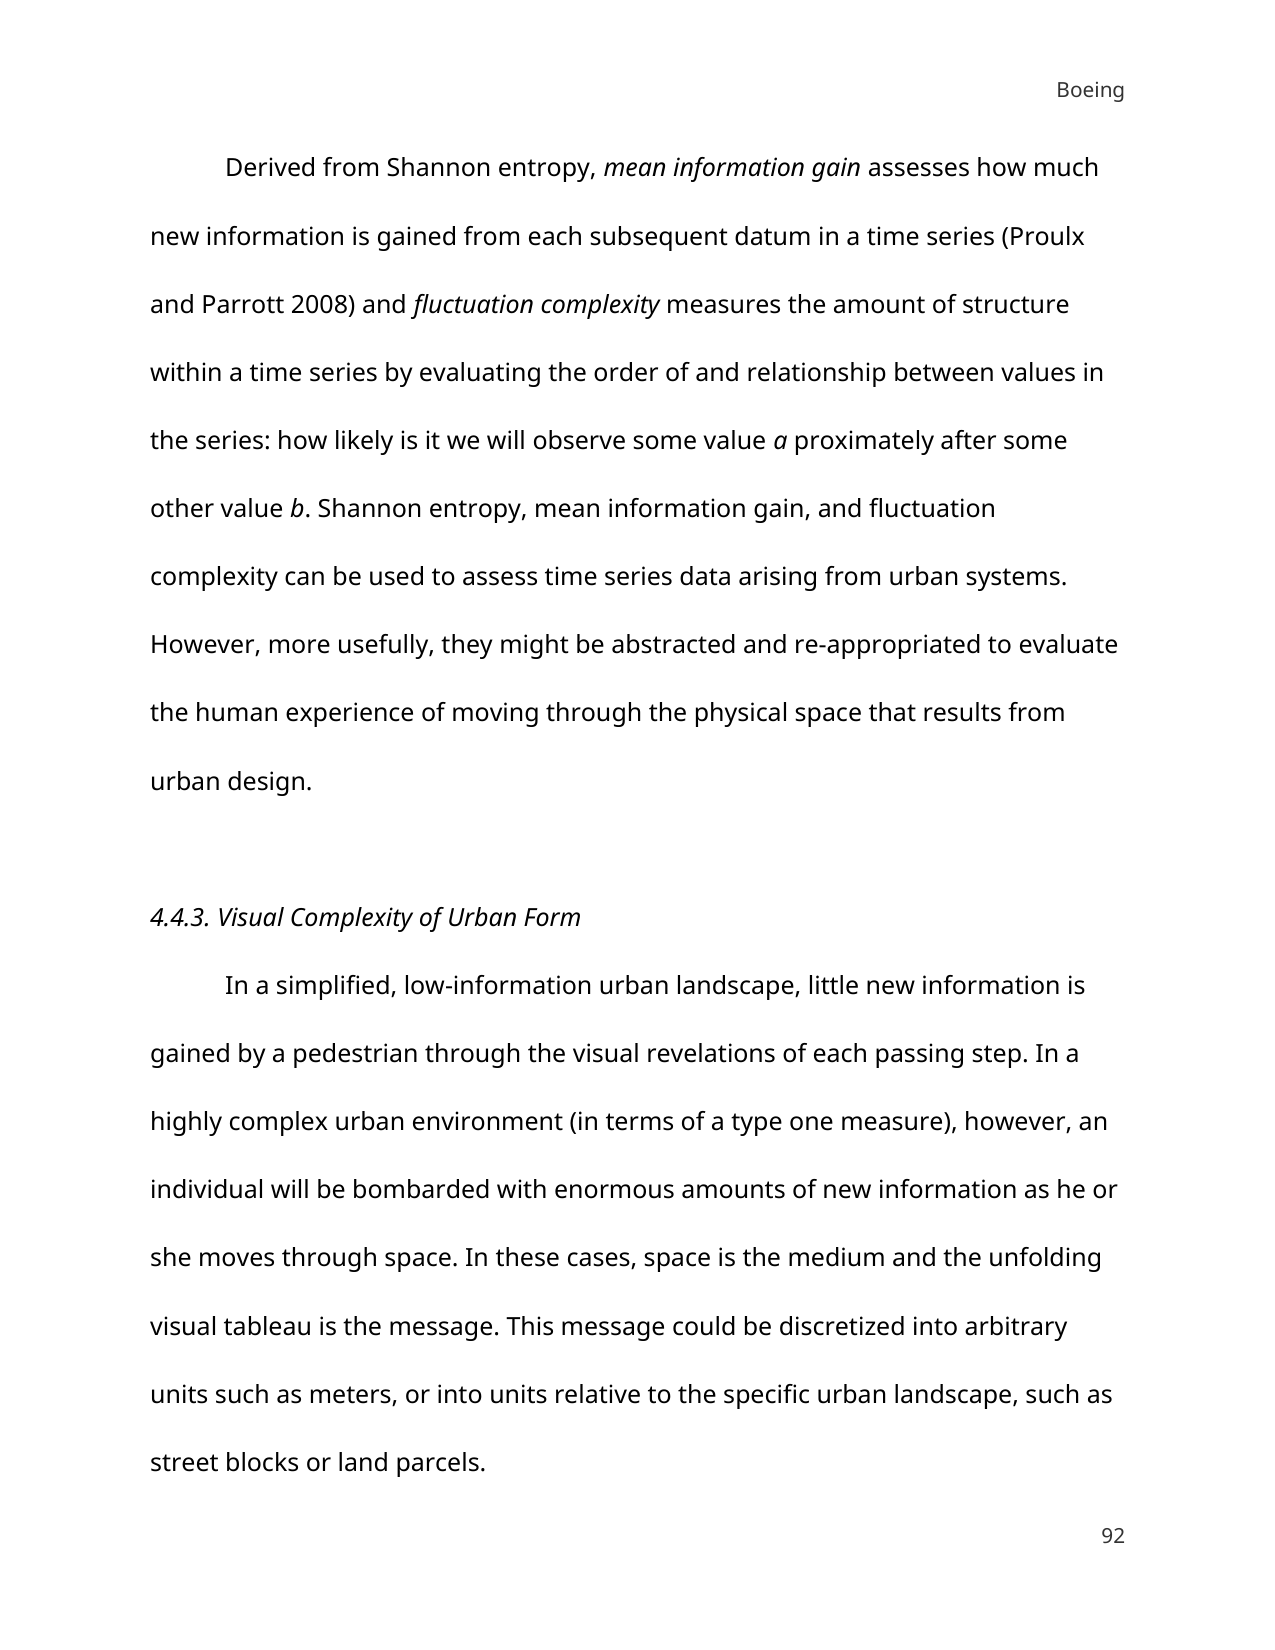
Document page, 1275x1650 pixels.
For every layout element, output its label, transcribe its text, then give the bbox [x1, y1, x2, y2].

subtitle Visual Complexity of Urban Form [150, 899, 1125, 933]
text In a simplified, low-information urban landscape, little new information is gained by a pedestrian through the visual revelations of each passing step. In a highly complex urban environment (in terms of a type one measure), however, an individual will be bombarded with enormous amounts of new information as he or she moves through space. In these cases, space is the medium and the unfolding visual tableau is the message. This message could be discretized into arbitrary units such as meters, or into units relative to the specific urban landscape, such as street blocks or land parcels. [150, 967, 1125, 1478]
text Derived from Shannon entropy, mean information gain assesses how much new information is gained from each subsequent datum in a time series (Proulx and Parrott 2008) and fluctuation complexity measures the amount of structure within a time series by evaluating the order of and relationship between values in the series: how likely is it we will observe some value a proximately after some other value b. Shannon entropy, mean information gain, and fluctuation complexity can be used to assess time series data arising from urban systems. However, more usefully, they might be abstracted and re-appropriated to evaluate the human experience of moving through the physical space that results from urban design. [150, 150, 1125, 797]
